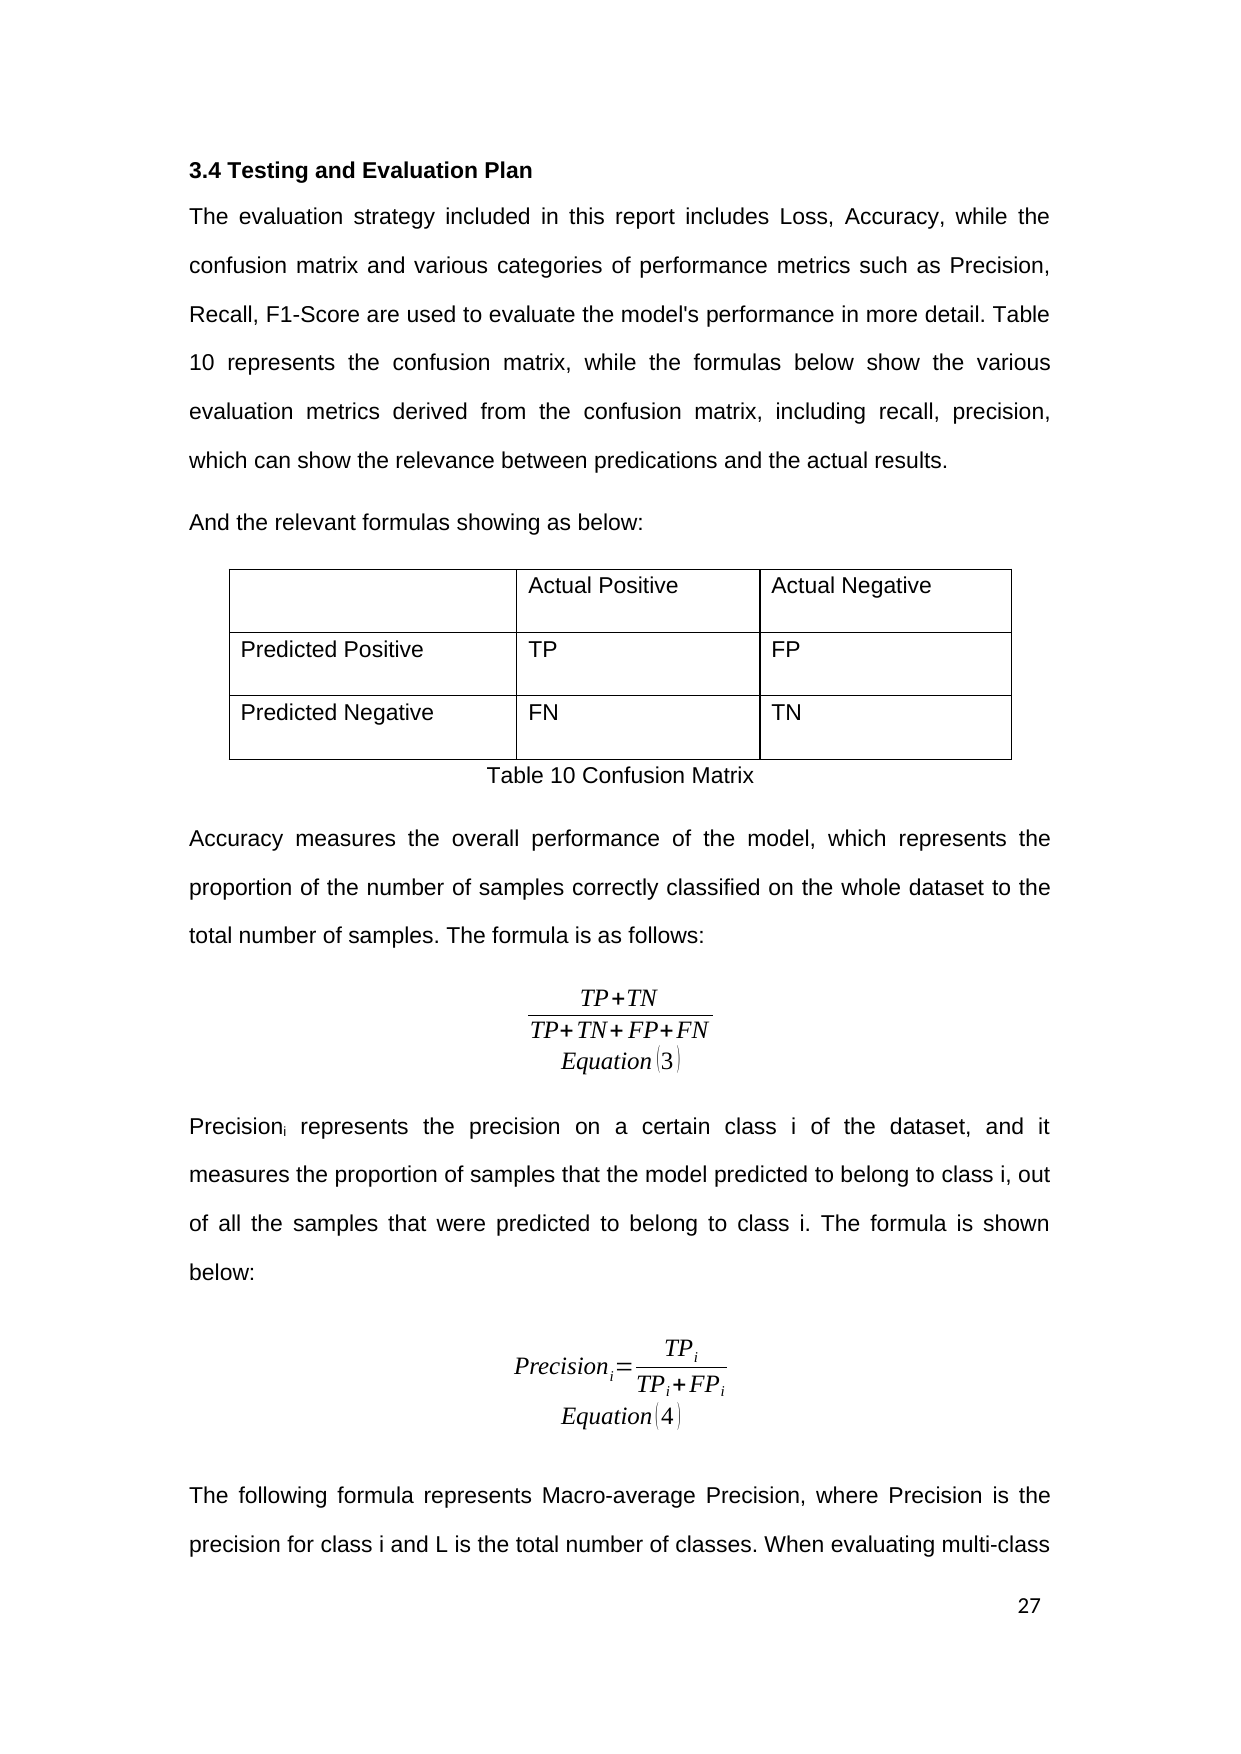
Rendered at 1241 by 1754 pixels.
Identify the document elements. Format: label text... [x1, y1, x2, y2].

table_cell Predicted Positive [230, 633, 516, 695]
text The evaluation strategy included in this report includes Loss, Accuracy, while the confusion matrix and various categories of performance metrics such as Precision, Recall, F1-Score are used to evaluate the model's performance in more detail. Table 10 represents the confusion matrix, while the formulas below show the various evaluation metrics derived from the confusion matrix, including recall, precision, which can show the relevance between predications and the actual results. [189, 200, 1051, 476]
text Accuracy measures the overall performance of the model, which represents the proportion of the number of samples correctly classified on the whole dataset to the total number of samples. The formula is as follows: [189, 822, 1051, 952]
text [189, 1479, 1051, 1560]
subtitle 3.4 Testing and Evaluation Plan [189, 154, 1051, 187]
table_header [230, 570, 516, 632]
text And the relevant formulas showing as below: [189, 506, 1051, 539]
table_header Actual Positive [517, 570, 759, 632]
table_cell TN [761, 696, 1011, 758]
table_cell FN [517, 696, 759, 758]
table_cell TP [517, 633, 759, 695]
text Table 10 Confusion Matrix [189, 759, 1051, 792]
table_cell FP [761, 633, 1011, 695]
table_cell Predicted Negative [230, 696, 516, 758]
table_header Actual Negative [761, 570, 1011, 632]
text Precisioni represents the precision on a certain class i of the dataset, and it measures the proportion of samples that the model predicted to belong to class i, out of all the samples that were predicted to belong to class i. The formula is shown below: [189, 1110, 1051, 1288]
